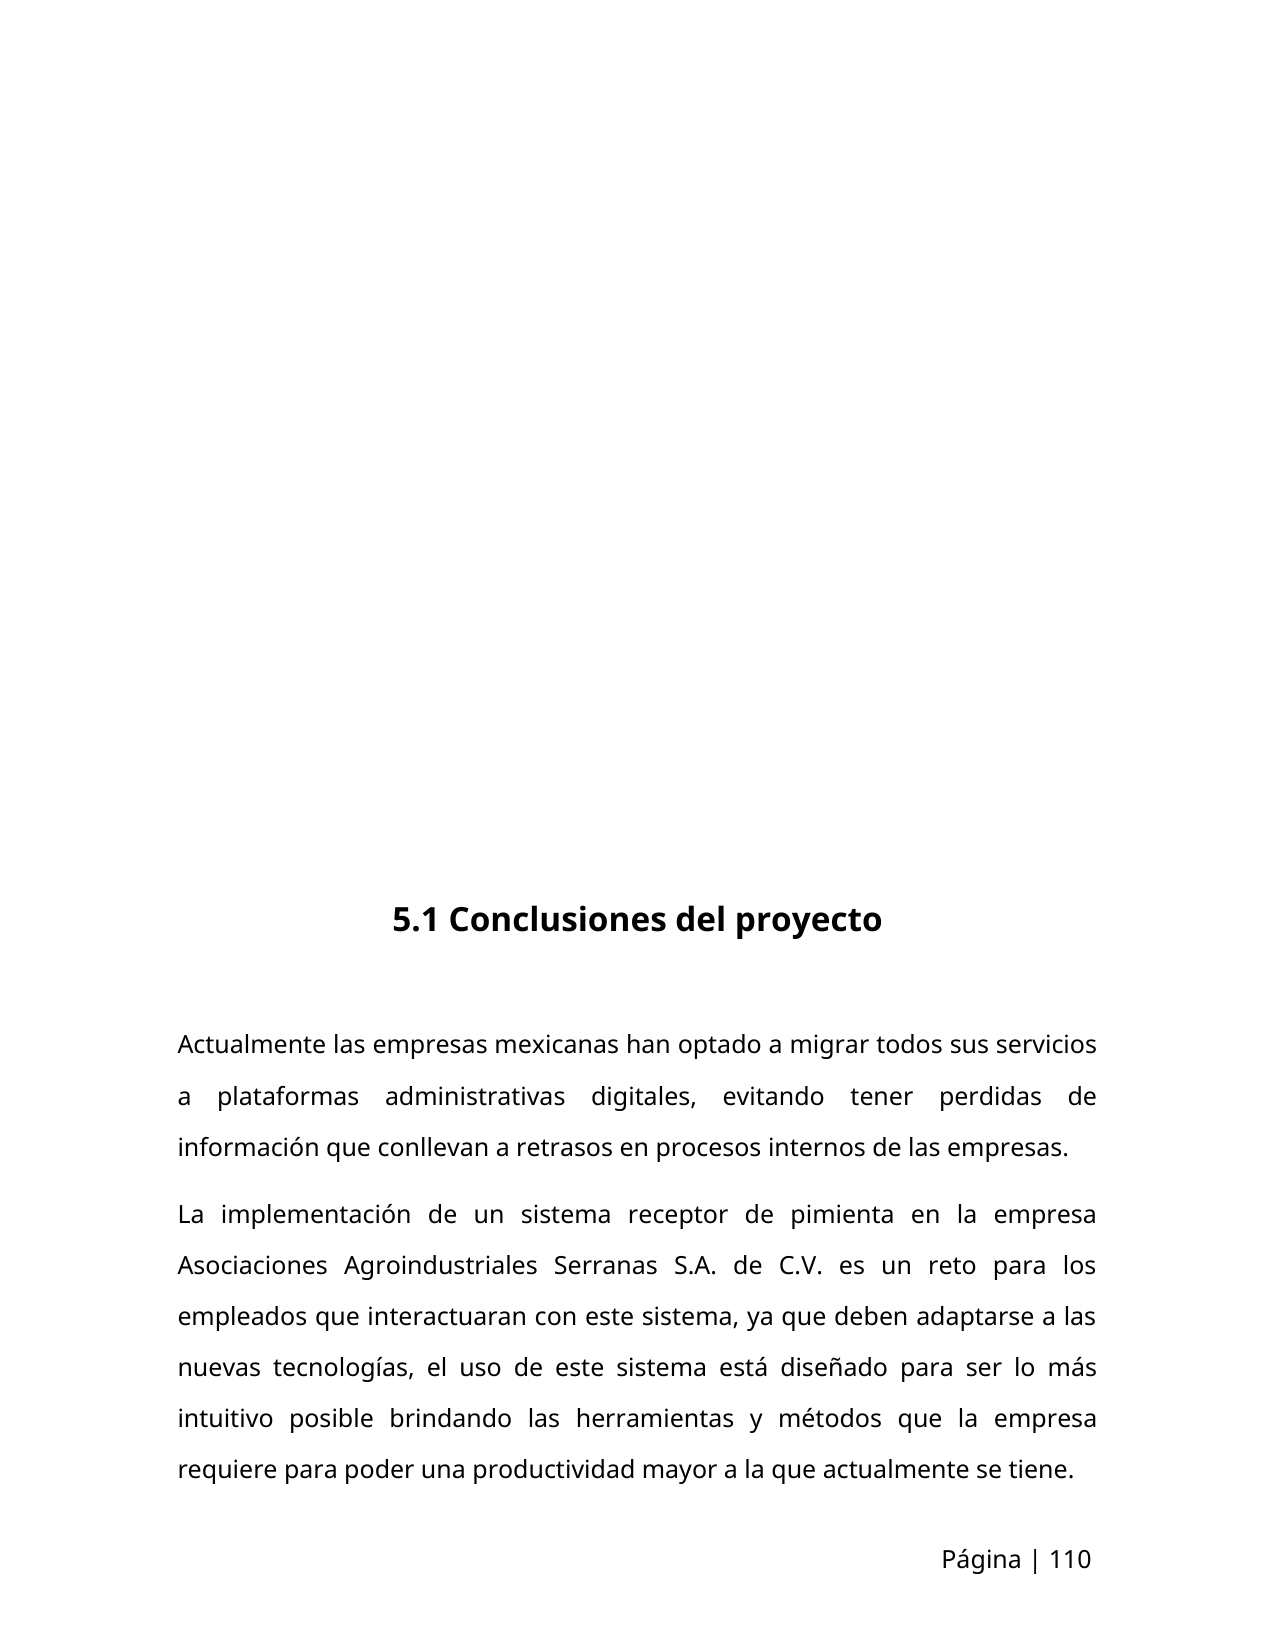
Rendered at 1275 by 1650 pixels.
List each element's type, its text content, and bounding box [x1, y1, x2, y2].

text 5.1 Conclusiones del proyecto [177, 896, 1098, 941]
text La implementación de un sistema receptor de pimienta en la empresa Asociaciones Agroindustriales Serranas S.A. de C.V. es un reto para los empleados que interactuaran con este sistema, ya que deben adaptarse a las nuevas tecnologías, el uso de este sistema está diseñado para ser lo más intuitivo posible brindando las herramientas y métodos que la empresa requiere para poder una productividad mayor a la que actualmente se tiene. [177, 1197, 1098, 1486]
text Actualmente las empresas mexicanas han optado a migrar todos sus servicios a plataformas administrativas digitales, evitando tener perdidas de información que conllevan a retrasos en procesos internos de las empresas. [177, 1027, 1098, 1163]
